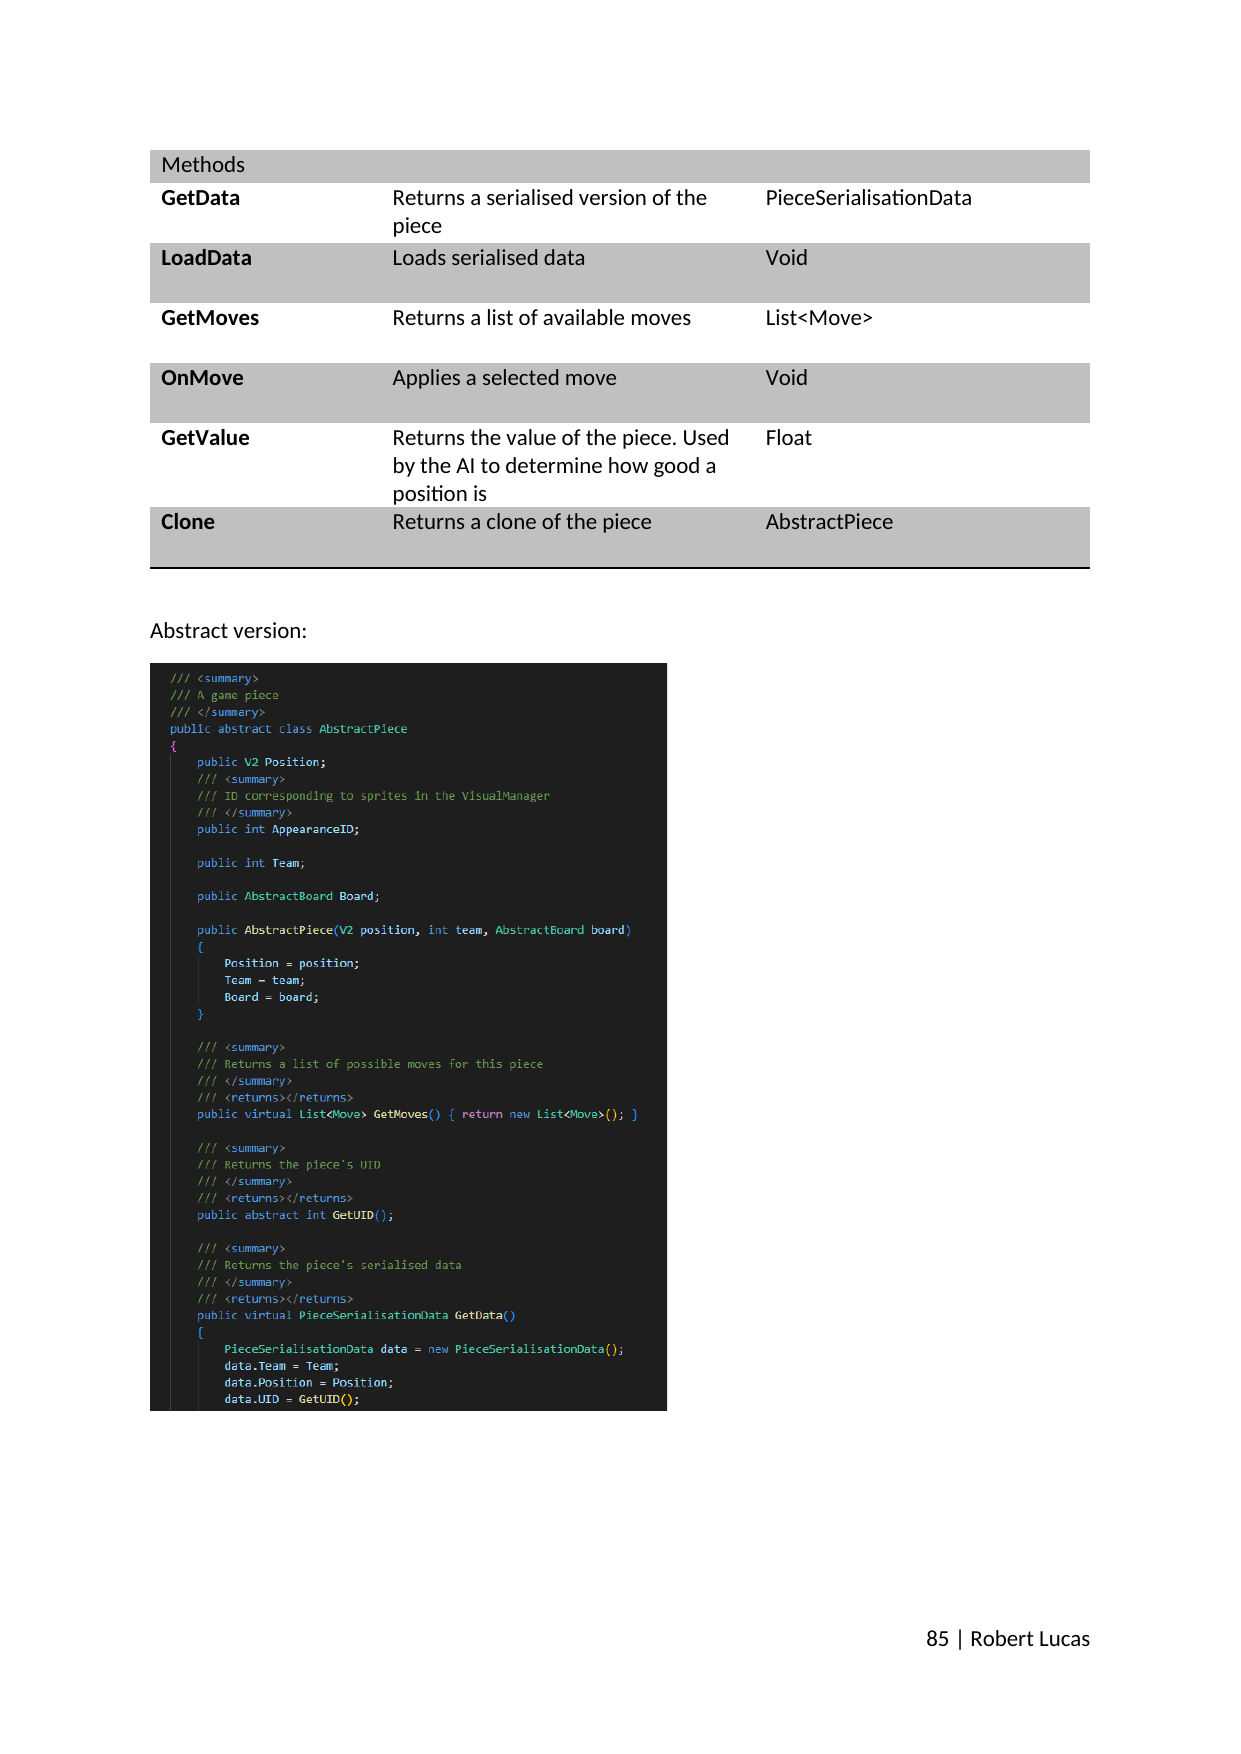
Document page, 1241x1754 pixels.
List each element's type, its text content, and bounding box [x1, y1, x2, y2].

table_cell GetValue [150, 423, 381, 507]
table_cell Methods [150, 150, 381, 183]
table_cell Returns a clone of the piece [381, 507, 754, 567]
table_cell LoadData [150, 243, 381, 303]
table_cell [754, 150, 1090, 183]
table_cell OnMove [150, 363, 381, 423]
table_cell Void [754, 363, 1090, 423]
table_cell Returns a list of available moves [381, 303, 754, 363]
table_cell [381, 150, 754, 183]
table_cell Returns the value of the piece. Used by the AI to determine how good a position is [381, 423, 754, 507]
table_cell AbstractPiece [754, 507, 1090, 567]
table_cell List<Move> [754, 303, 1090, 363]
table_cell Void [754, 243, 1090, 303]
picture [150, 663, 668, 1411]
table_cell Loads serialised data [381, 243, 754, 303]
table_cell Applies a selected move [381, 363, 754, 423]
table_cell Returns a serialised version of the piece [381, 183, 754, 243]
table_cell Float [754, 423, 1090, 507]
table_cell GetMoves [150, 303, 381, 363]
table_cell Clone [150, 507, 381, 567]
table_cell PieceSerialisationData [754, 183, 1090, 243]
table_cell GetData [150, 183, 381, 243]
text Abstract version: [150, 616, 1090, 644]
